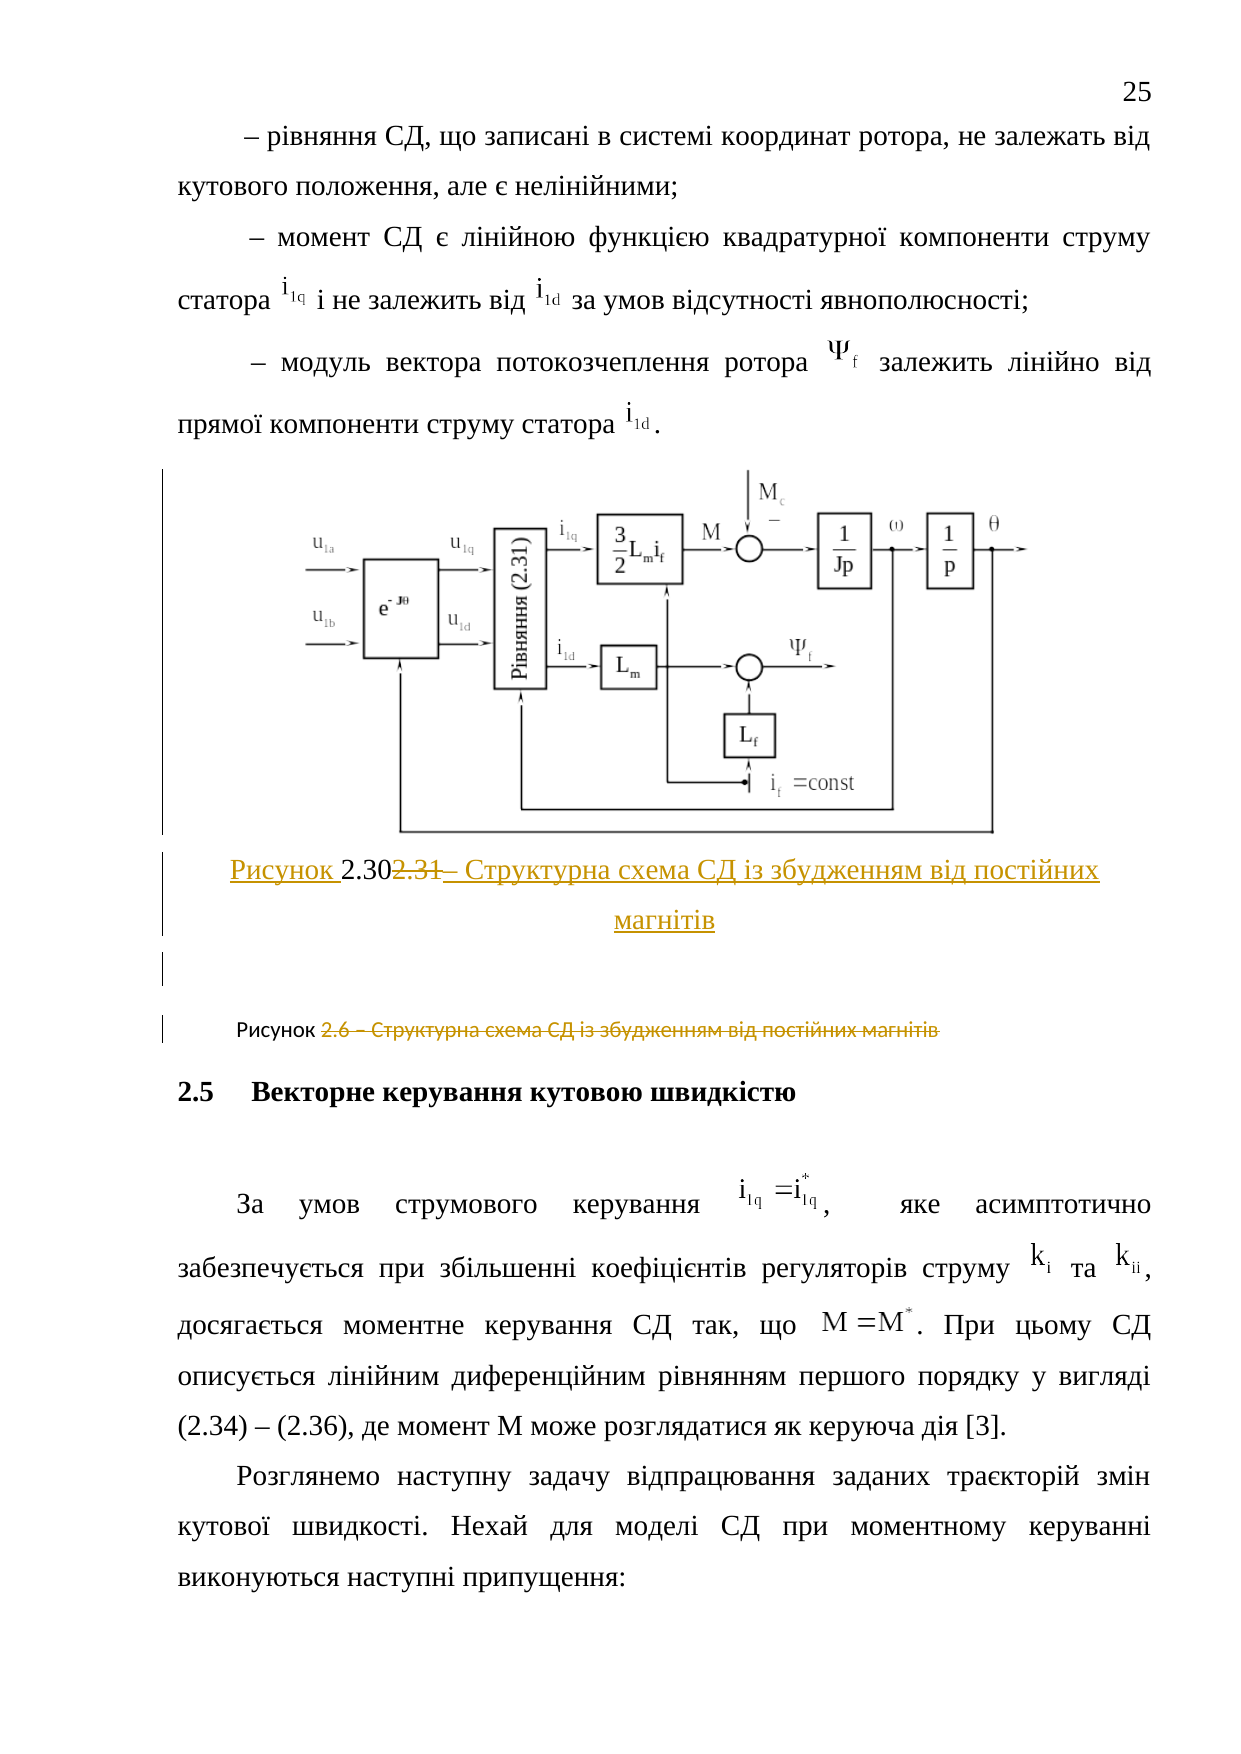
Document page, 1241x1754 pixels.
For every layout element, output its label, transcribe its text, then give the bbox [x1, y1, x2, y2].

text – момент СД є лінійною функцією квадратурної компоненти струму статора і не залежить від за умов відсутності явнополюсності; [177, 219, 1152, 316]
text 2.7 [177, 852, 1152, 936]
text – рівняння СД, що записані в системі координат ротора, не залежать від кутового положення, але є нелінійними; [177, 118, 1152, 202]
text За умов струмового керування , яке асимптотично забезпечується при збільшенні коефіцієнтів регуляторів струму та , досягається моментне керування СД так, що . При цьому СД описується лінійним диференційним рівнянням першого порядку у вигляді (2.34) – (2.36), де момент М може розглядатися як керуюча дія [3]. [177, 1167, 1152, 1441]
text Розглянемо наступну задачу відпрацювання заданих траєкторій змін кутової швидкості. Нехай для моделі СД при моментному керуванні виконуються наступні припущення: [177, 1458, 1152, 1592]
subtitle 2.5 Векторне керування кутовою швидкістю [177, 1074, 1152, 1108]
text – модуль вектора потокозчеплення ротора залежить лінійно від прямої компоненти струму статора . [177, 333, 1152, 440]
